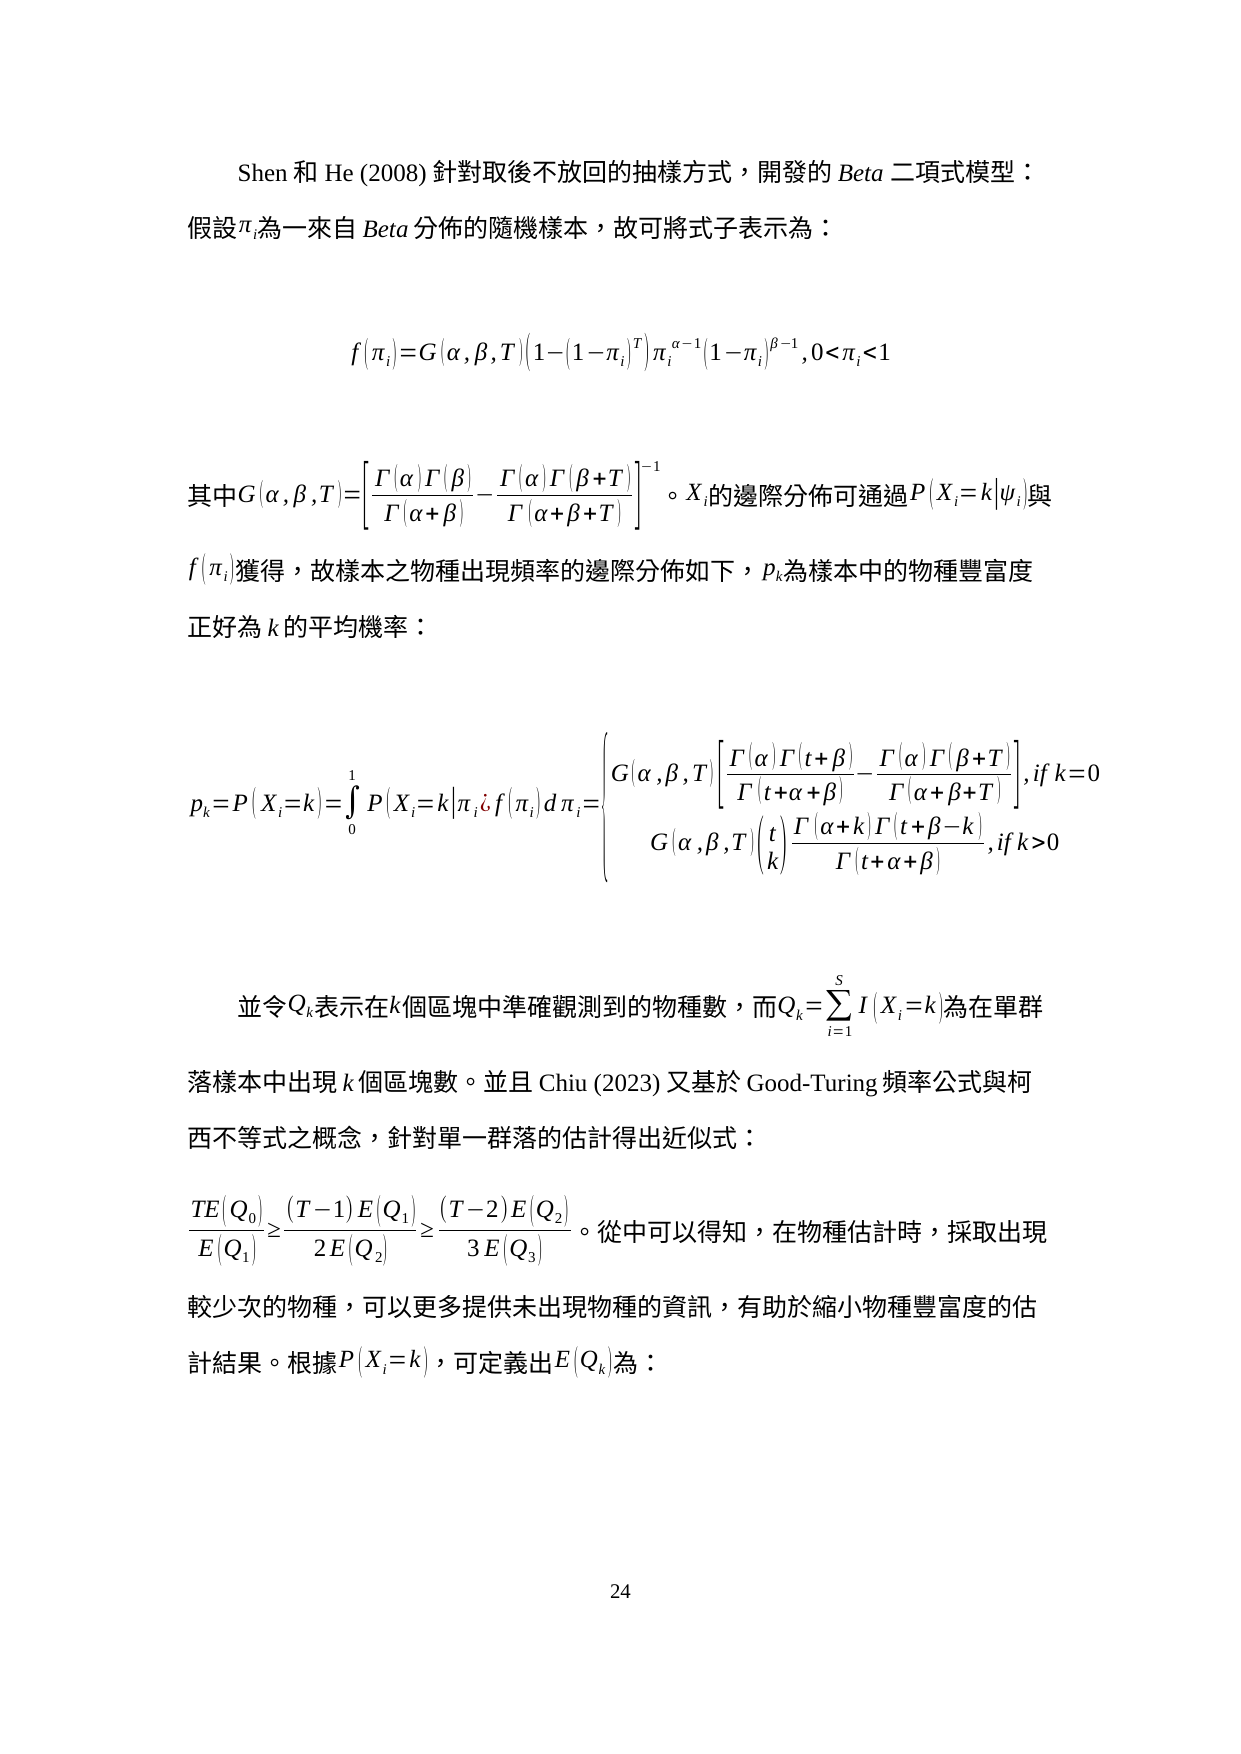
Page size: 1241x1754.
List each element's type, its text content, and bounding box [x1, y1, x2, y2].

text Shen 和 He (2008) 針對取後不放回的抽樣方式，開發的Beta 二項式模型：假設為一來自Beta分佈的隨機樣本，故可將式子表示為： [187, 152, 1053, 246]
text 並令表示在個區塊中準確觀測到的物種數，而為在單群落樣本中出現k個區塊數。並且Chiu (2023) 又基於Good-Turing頻率公式與柯西不等式之概念，針對單一群落的估計得出近似式：。從中可以得知，在物種估計時，採取出現較少次的物種，可以更多提供未出現物種的資訊，有助於縮小物種豐富度的估計結果。根據，可定義出為： [187, 968, 1053, 1381]
text 其中。的邊際分佈可通過與 獲得，故樣本之物種出現頻率的邊際分佈如下，為樣本中的物種豐富度正好為k的平均機率： [187, 457, 1053, 644]
